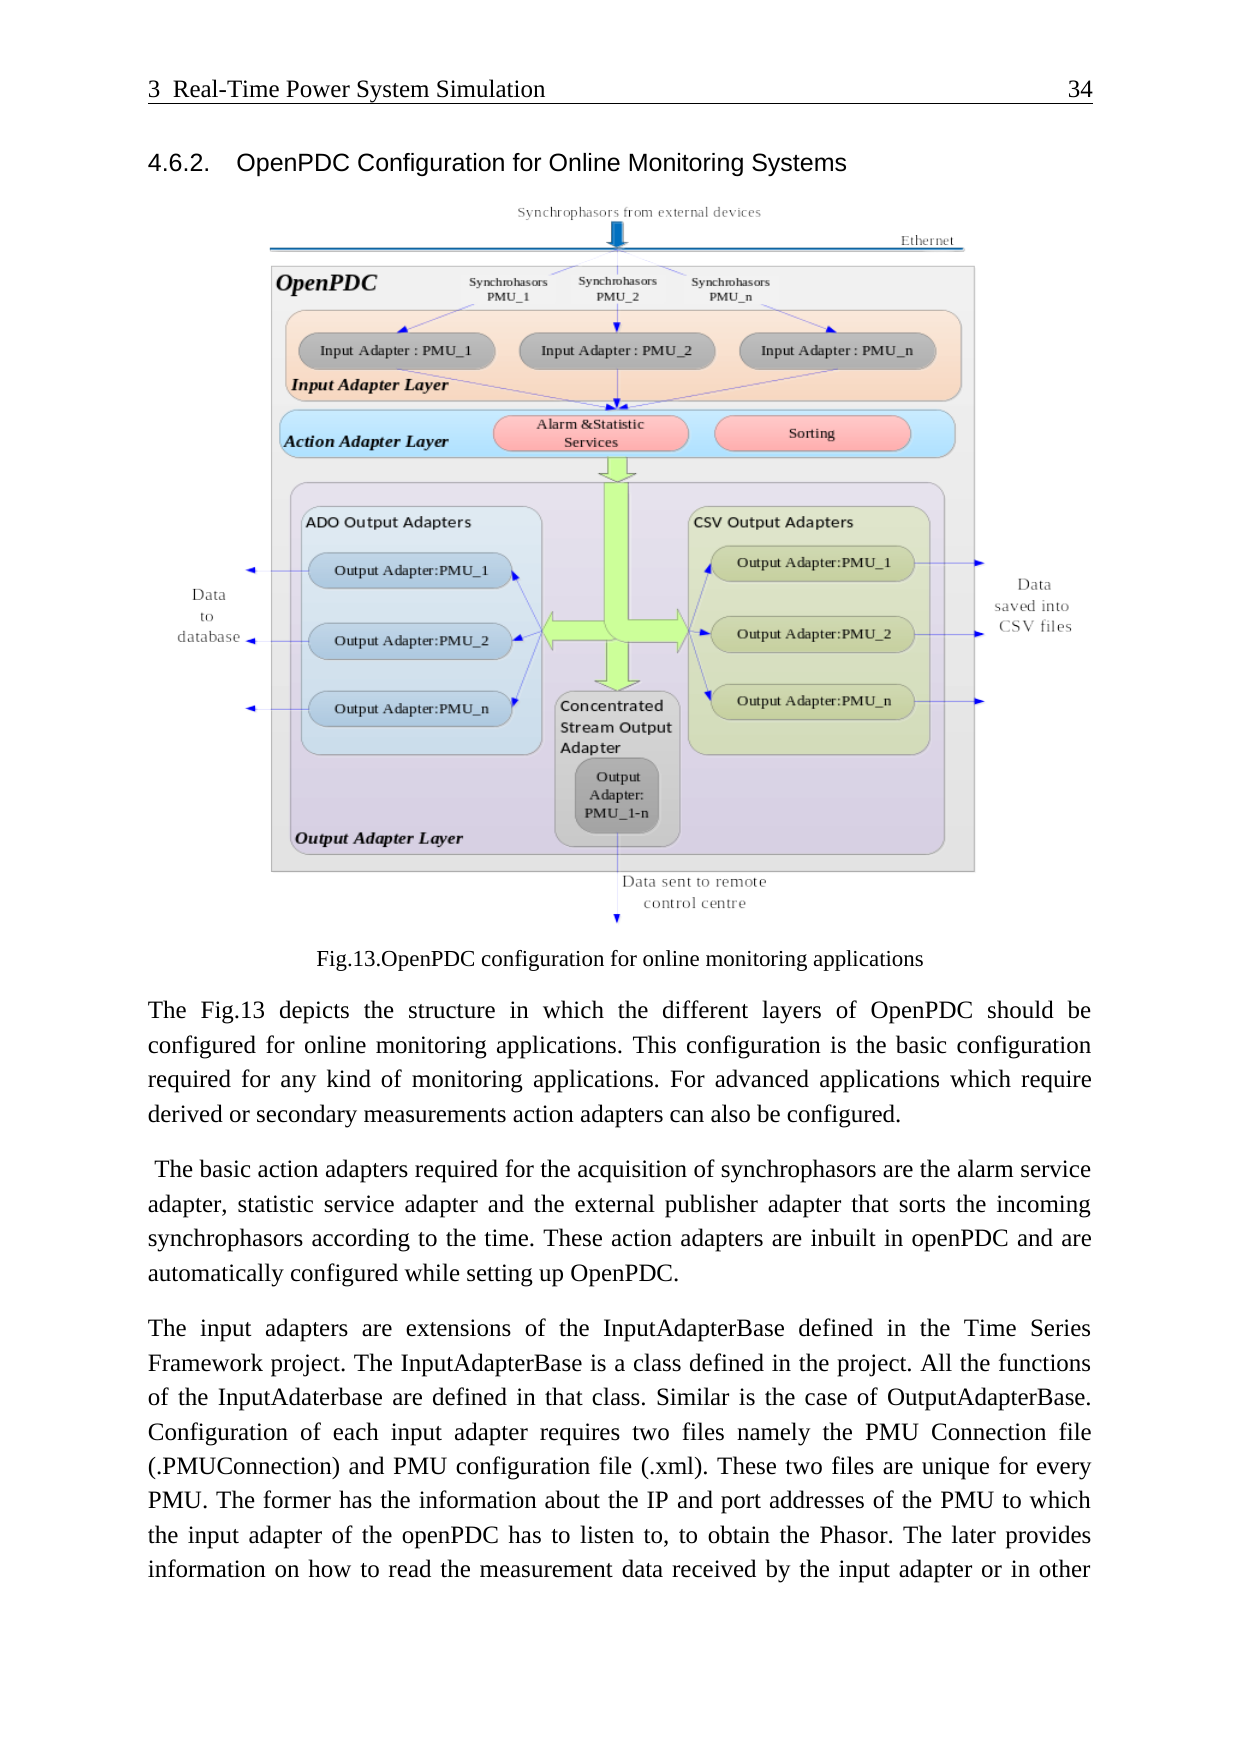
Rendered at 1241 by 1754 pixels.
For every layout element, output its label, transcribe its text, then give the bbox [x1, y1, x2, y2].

title OpenPDC Configuration for Online Monitoring Systems [148, 148, 1093, 176]
text The basic action adapters required for the acquisition of synchrophasors are the alarm service adapter, statistic service adapter and the external publisher adapter that sorts the incoming synchrophasors according to the time. These action adapters are inbuilt in openPDC and are automatically configured while setting up OpenPDC. [148, 1154, 1093, 1287]
text Fig.13.OpenPDC configuration for online monitoring applications [148, 944, 1093, 971]
text The Fig.13 depicts the structure in which the different layers of OpenPDC should be configured for online monitoring applications. This configuration is the basic configuration required for any kind of monitoring applications. For advanced applications which require derived or secondary measurements action adapters can also be configured. [148, 996, 1093, 1128]
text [148, 1313, 1093, 1583]
